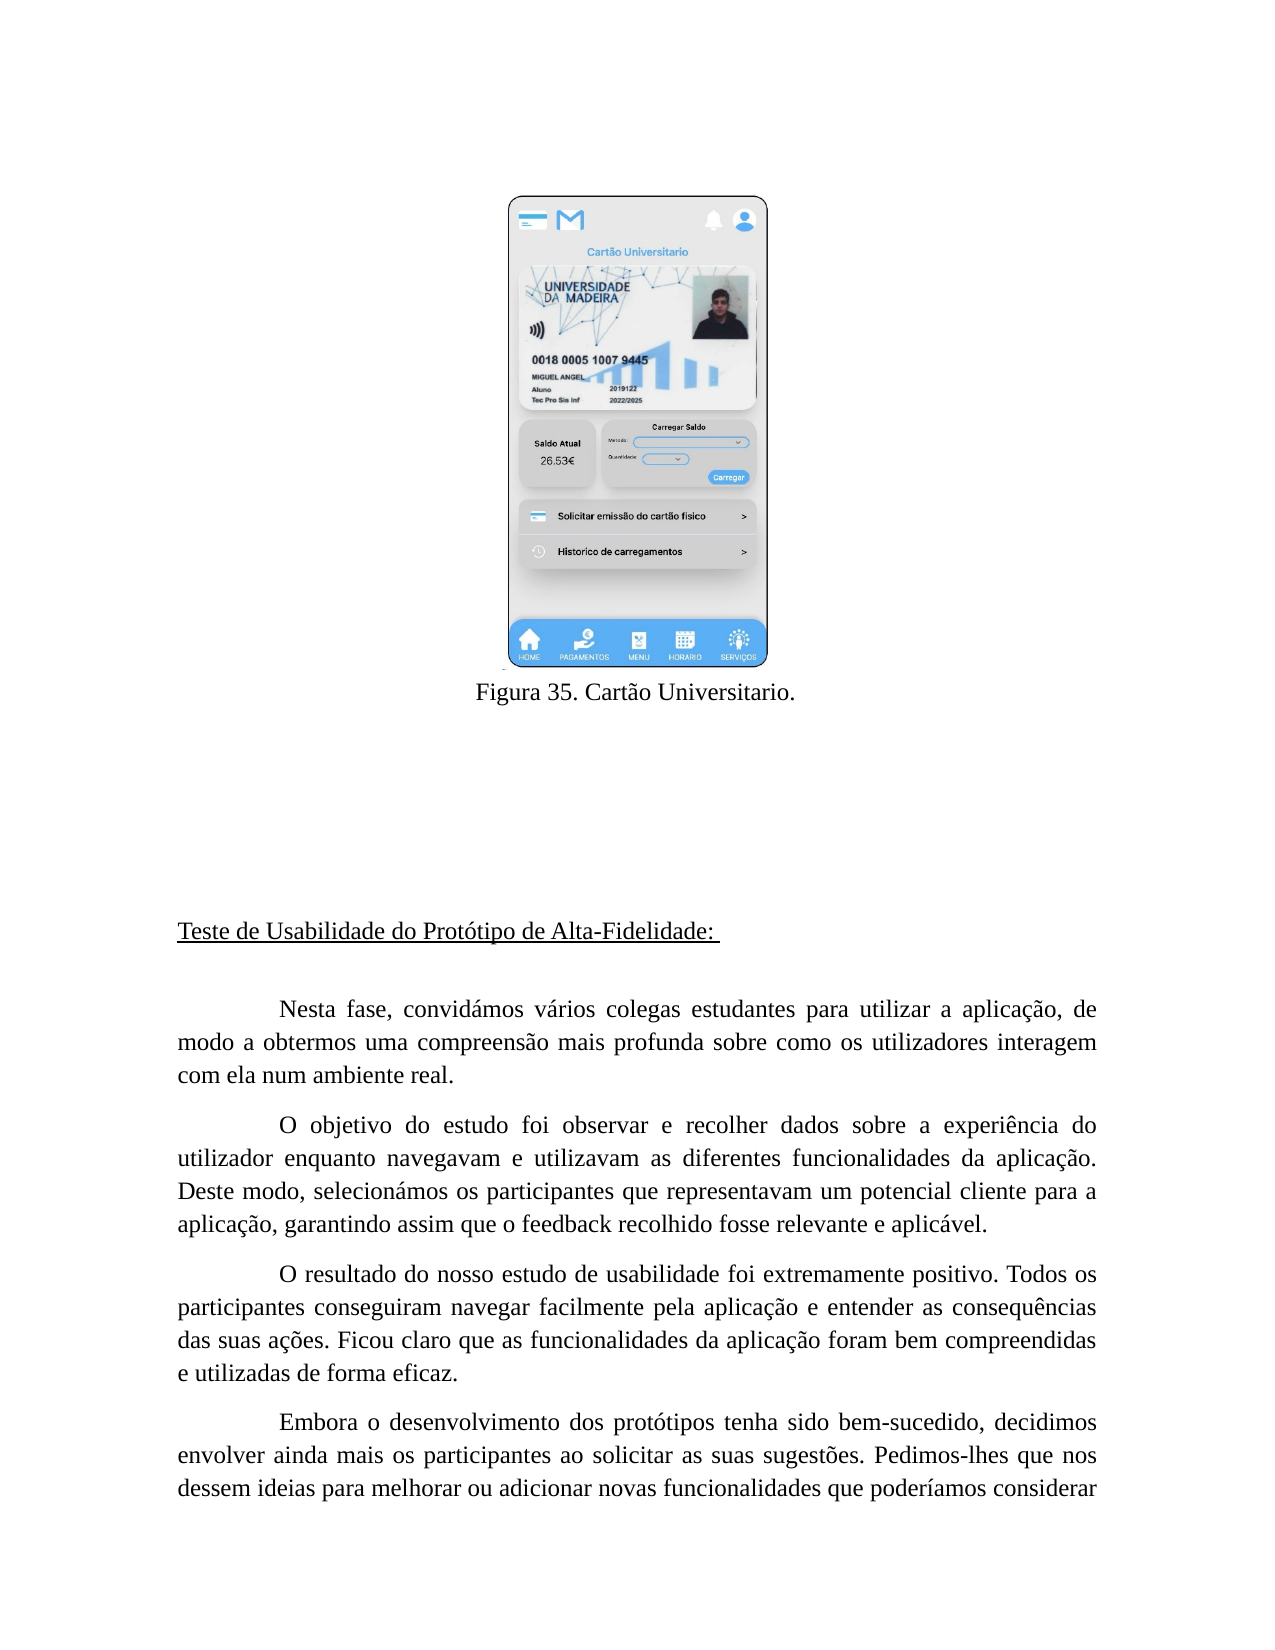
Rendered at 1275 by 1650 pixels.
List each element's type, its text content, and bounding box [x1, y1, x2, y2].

text O objetivo do estudo foi observar e recolher dados sobre a experiência do utilizador enquanto navegavam e utilizavam as diferentes funcionalidades da aplicação. Deste modo, selecionámos os participantes que representavam um potencial cliente para a aplicação, garantindo assim que o feedback recolhido fosse relevante e aplicável. [177, 1110, 1098, 1238]
text Nesta fase, convidámos vários colegas estudantes para utilizar a aplicação, de modo a obtermos uma compreensão mais profunda sobre como os utilizadores interagem com ela num ambiente real. [177, 994, 1098, 1089]
text O resultado do nosso estudo de usabilidade foi extremamente positivo. Todos os participantes conseguiram navegar facilmente pela aplicação e entender as consequências das suas ações. Ficou claro que as funcionalidades da aplicação foram bem compreendidas e utilizadas de forma eficaz. [177, 1259, 1098, 1387]
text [177, 1407, 1098, 1502]
picture [502, 193, 773, 670]
subtitle Teste de Usabilidade do Protótipo de Alta-Fidelidade: [177, 916, 1098, 945]
